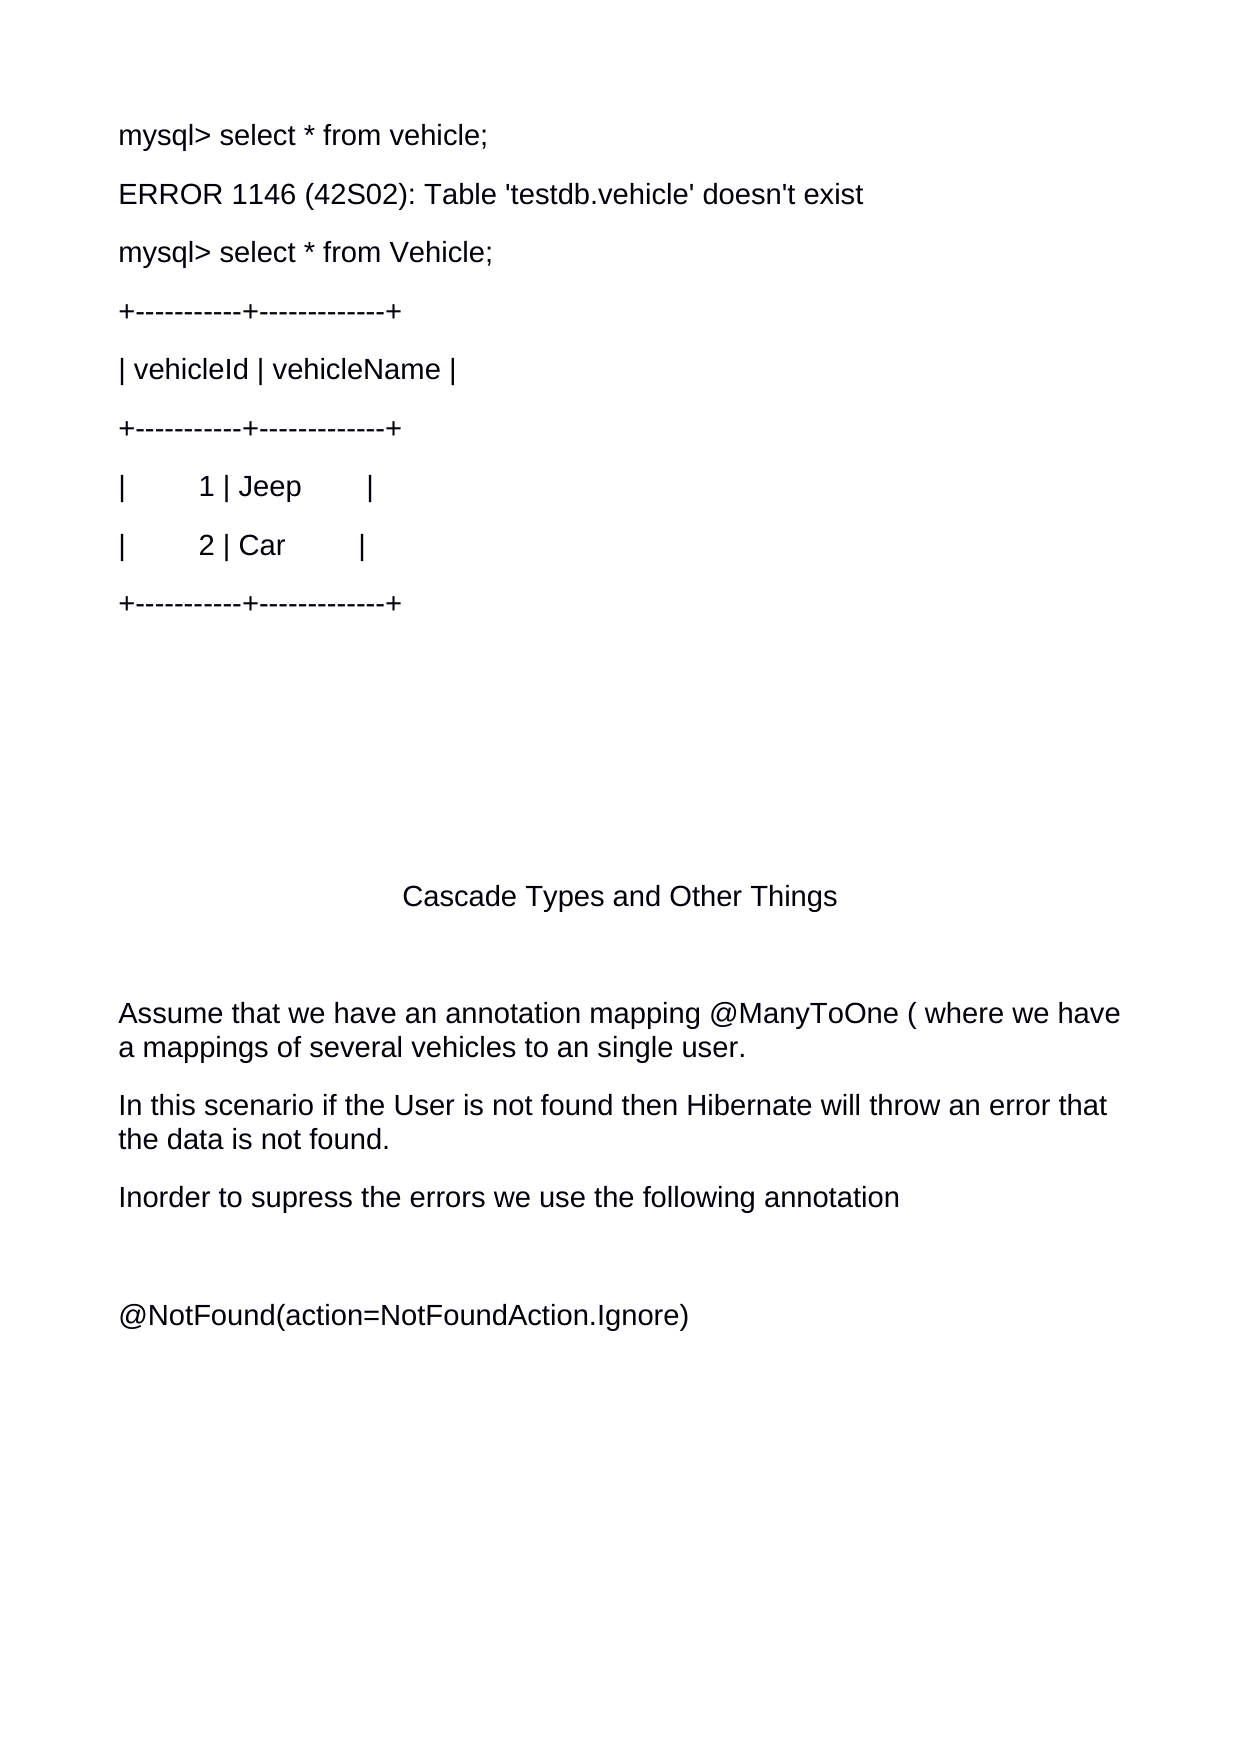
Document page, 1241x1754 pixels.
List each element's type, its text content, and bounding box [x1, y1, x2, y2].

subtitle | vehicleId | vehicleName | [118, 352, 1122, 386]
subtitle Assume that we have an annotation mapping @ManyToOne ( where we have a mappings of several vehicles to an single user. [118, 996, 1122, 1063]
subtitle mysql> select * from Vehicle; [118, 235, 1122, 269]
subtitle ERROR 1146 (42S02): Table 'testdb.vehicle' doesn't exist [118, 177, 1122, 210]
subtitle mysql> select * from vehicle; [118, 118, 1122, 152]
subtitle +-----------+-------------+ [118, 586, 1122, 620]
subtitle | 1 | Jeep | [118, 469, 1122, 503]
subtitle @NotFound(action=NotFoundAction.Ignore) [118, 1297, 1122, 1331]
subtitle Inorder to supress the errors we use the following annotation [118, 1180, 1122, 1214]
subtitle Cascade Types and Other Things [118, 879, 1122, 913]
subtitle +-----------+-------------+ [118, 294, 1122, 327]
subtitle In this scenario if the User is not found then Hibernate will throw an error that the data is not found. [118, 1088, 1122, 1155]
subtitle +-----------+-------------+ [118, 411, 1122, 444]
subtitle | 2 | Car | [118, 528, 1122, 561]
